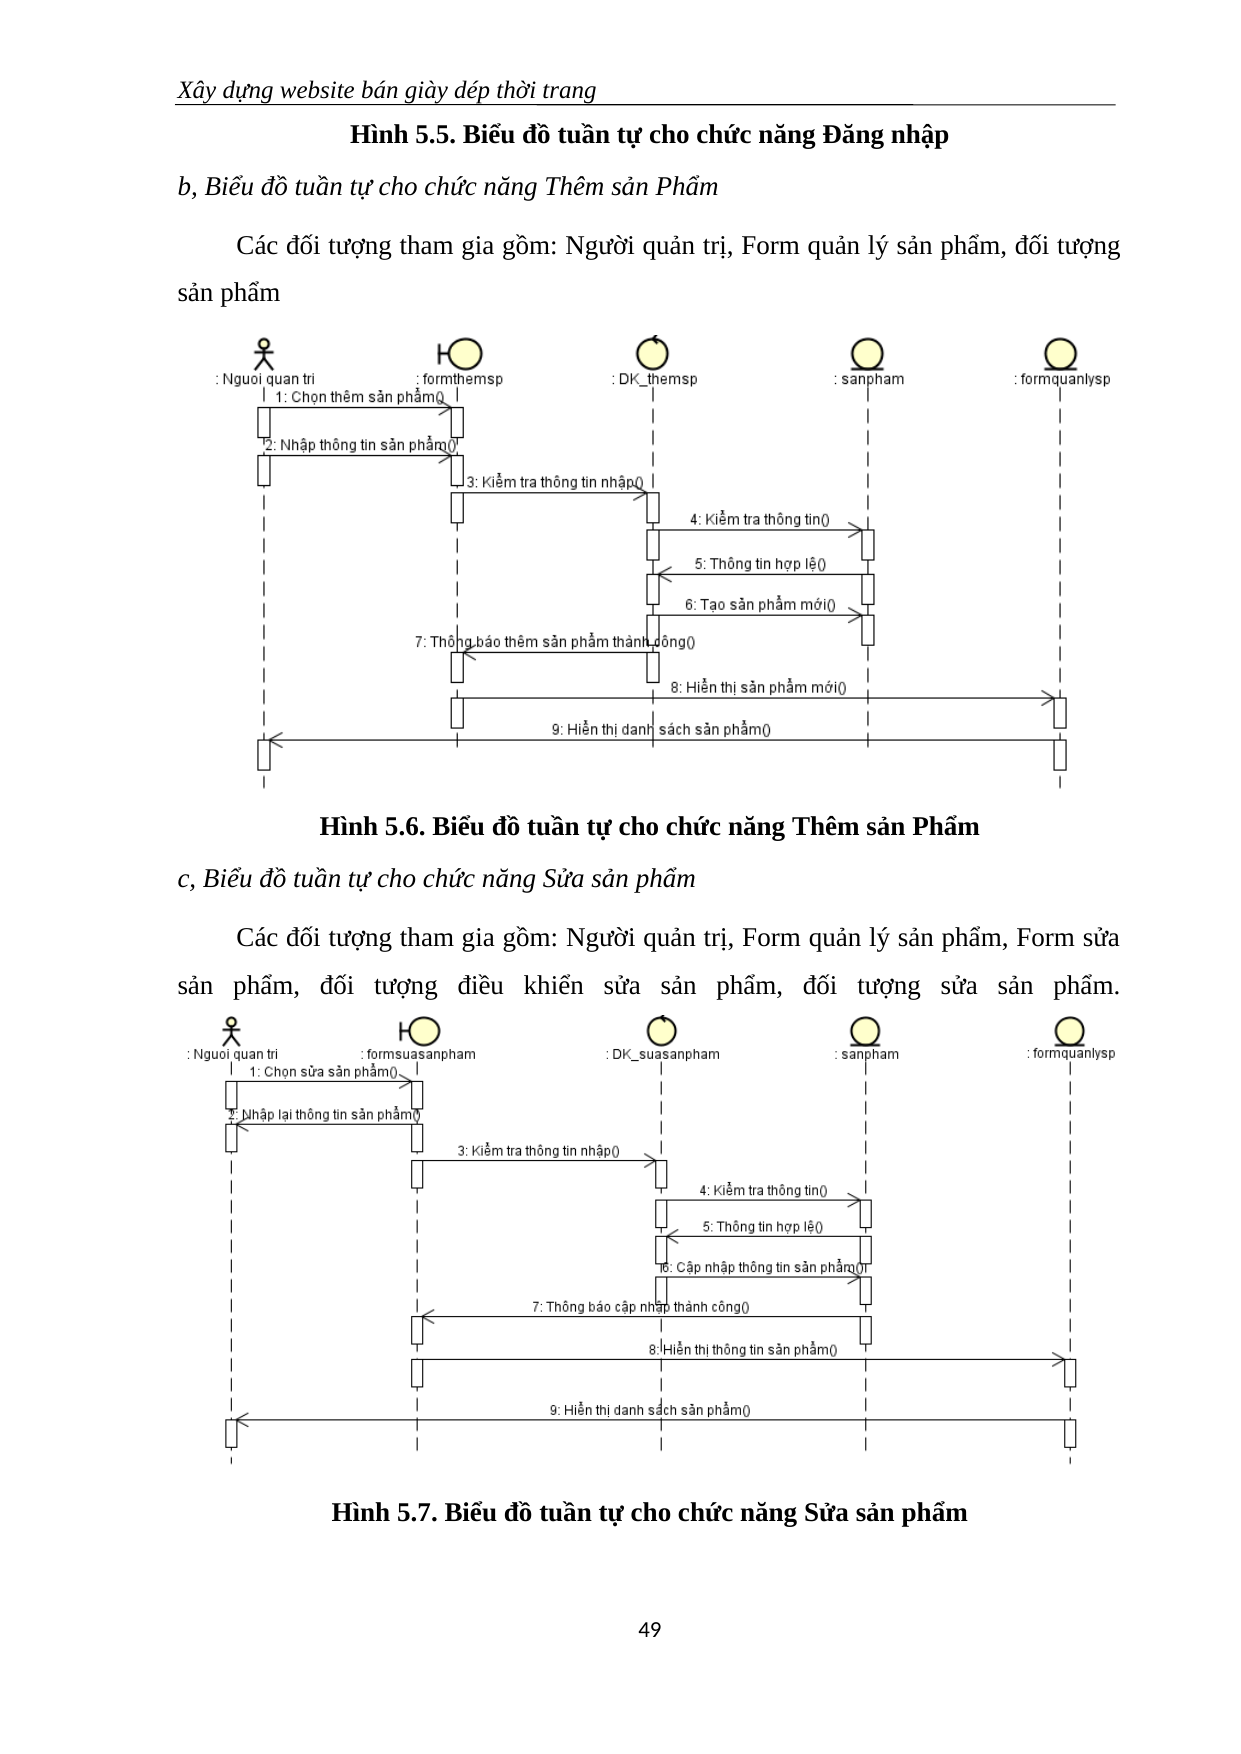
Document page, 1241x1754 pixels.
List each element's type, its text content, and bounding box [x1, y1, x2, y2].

list Các đối tượng tham gia gồm: Người quản trị, Form quản lý sản phẩm, đối tượng sản phẩm [177, 229, 1122, 307]
text b, Biểu đồ tuần tự cho chức năng Thêm sản Phẩm [177, 170, 1122, 201]
text Hình 5.7. Biểu đồ tuần tự cho chức năng Sửa sản phẩm [177, 1496, 1122, 1527]
text Hình 5.6. Biểu đồ tuần tự cho chức năng Thêm sản Phẩm [177, 810, 1122, 842]
picture [177, 1015, 1117, 1482]
list c, Biểu đồ tuần tự cho chức năng Sửa sản phẩm [177, 862, 1122, 893]
picture [177, 335, 1122, 796]
text Hình 5.5. Biểu đồ tuần tự cho chức năng Đăng nhập [177, 118, 1122, 149]
